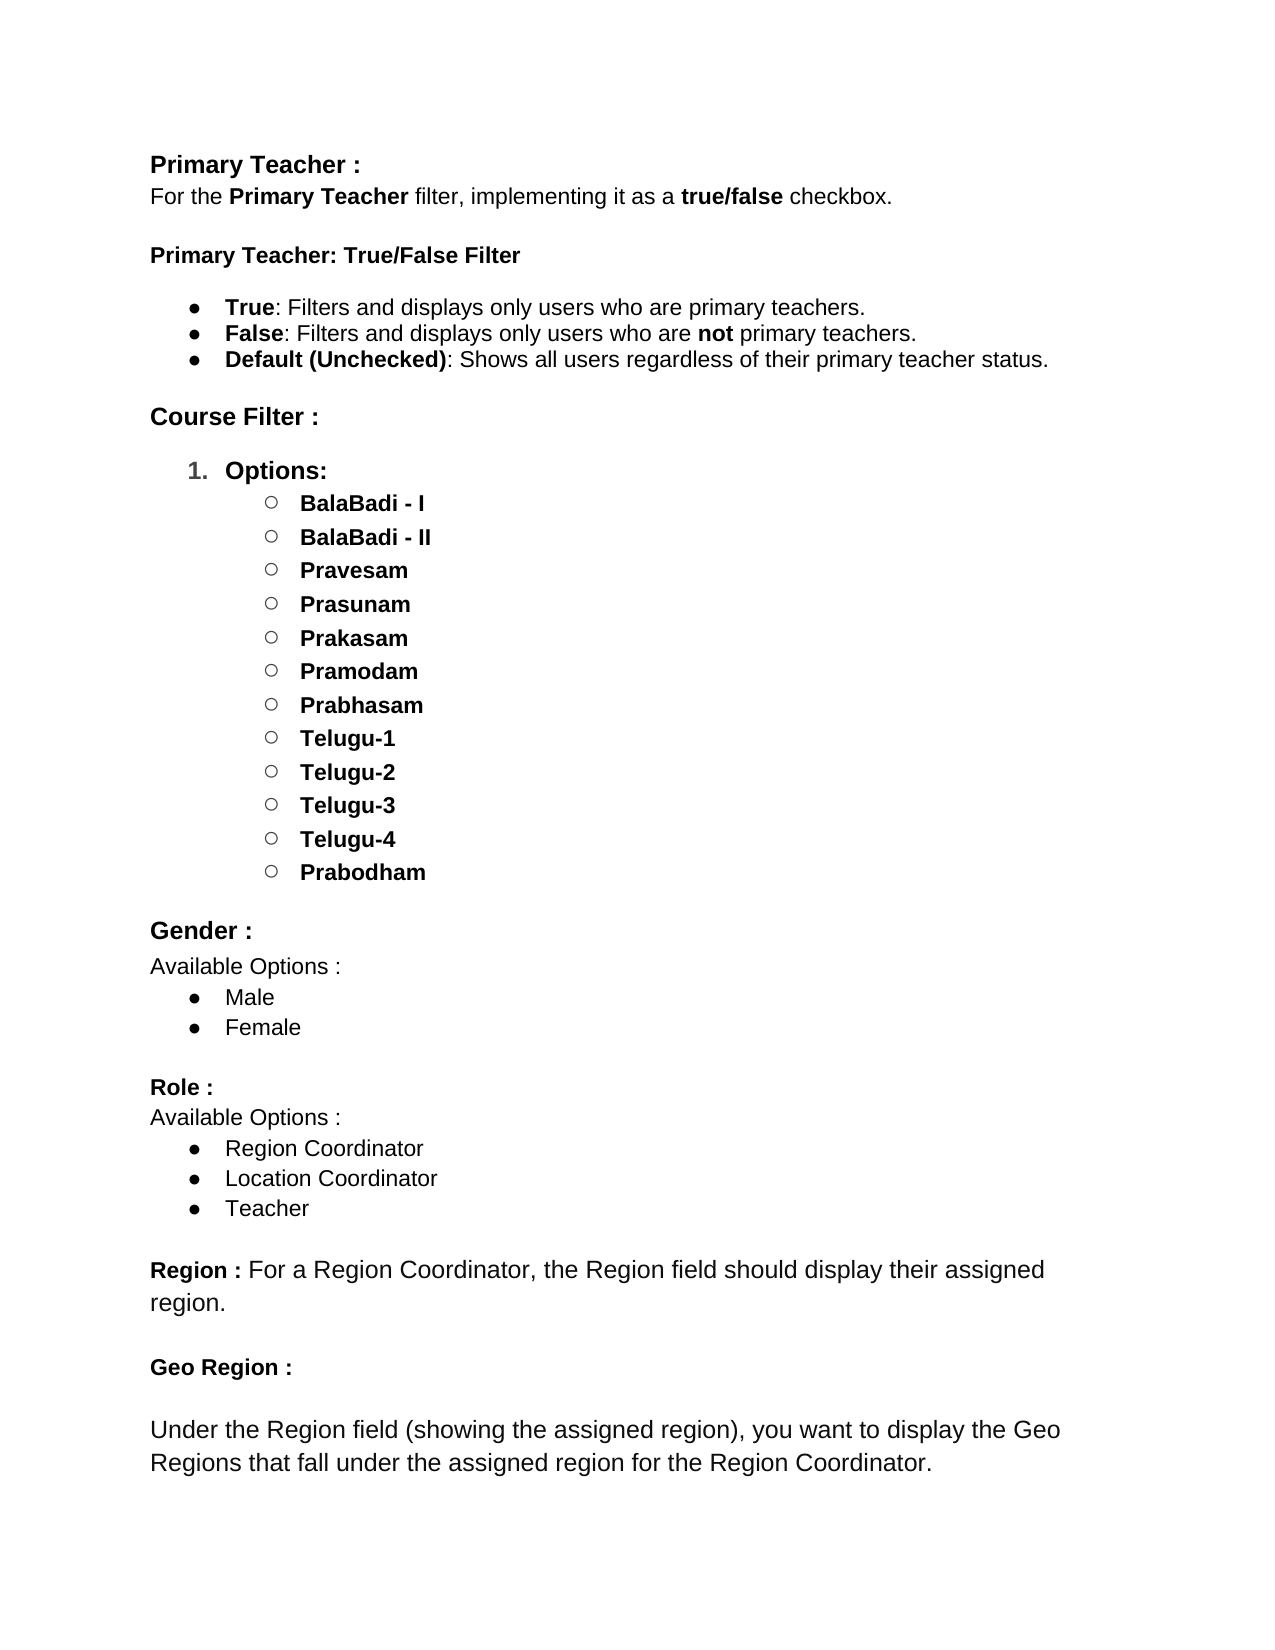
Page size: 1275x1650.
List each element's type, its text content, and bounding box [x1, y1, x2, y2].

text Geo Region : [150, 1354, 1125, 1381]
subtitle Prabodham [262, 853, 1125, 887]
text Available Options : [150, 1104, 1125, 1131]
subtitle Telugu-4 [262, 820, 1125, 853]
subtitle BalaBadi - I [262, 484, 1125, 518]
text Role : [150, 1074, 1125, 1100]
subtitle Gender : [150, 916, 1125, 945]
subtitle Telugu-2 [262, 753, 1125, 786]
list Region Coordinator [187, 1134, 1125, 1161]
list True: Filters and displays only users who are primary teachers. [187, 294, 1125, 320]
list Female [187, 1014, 1125, 1040]
subtitle Primary Teacher: True/False Filter [150, 242, 1125, 269]
list Default (Unchecked): Shows all users regardless of their primary teacher status. [187, 346, 1125, 373]
subtitle Prasunam [262, 585, 1125, 619]
text Available Options : [150, 953, 1125, 979]
list Location Coordinator [187, 1165, 1125, 1191]
text Region : For a Region Coordinator, the Region field should display their assigned region. [150, 1255, 1125, 1317]
subtitle Options: [187, 456, 1125, 484]
subtitle Pramodam [262, 652, 1125, 686]
list Male [187, 983, 1125, 1010]
list False: Filters and displays only users who are not primary teachers. [187, 320, 1125, 346]
subtitle Telugu-3 [262, 786, 1125, 820]
subtitle Telugu-1 [262, 719, 1125, 753]
subtitle BalaBadi - II [262, 518, 1125, 552]
subtitle Prakasam [262, 619, 1125, 652]
text Primary Teacher : [150, 150, 1125, 179]
subtitle Prabhasam [262, 686, 1125, 719]
text For the Primary Teacher filter, implementing it as a true/false checkbox. [150, 183, 1125, 209]
text Under the Region field (showing the assigned region), you want to display the Geo Regions that fall under the assigned region for the Region Coordinator. [150, 1415, 1125, 1477]
list Teacher [187, 1195, 1125, 1221]
subtitle Course Filter : [150, 402, 1125, 431]
subtitle Pravesam [262, 552, 1125, 585]
